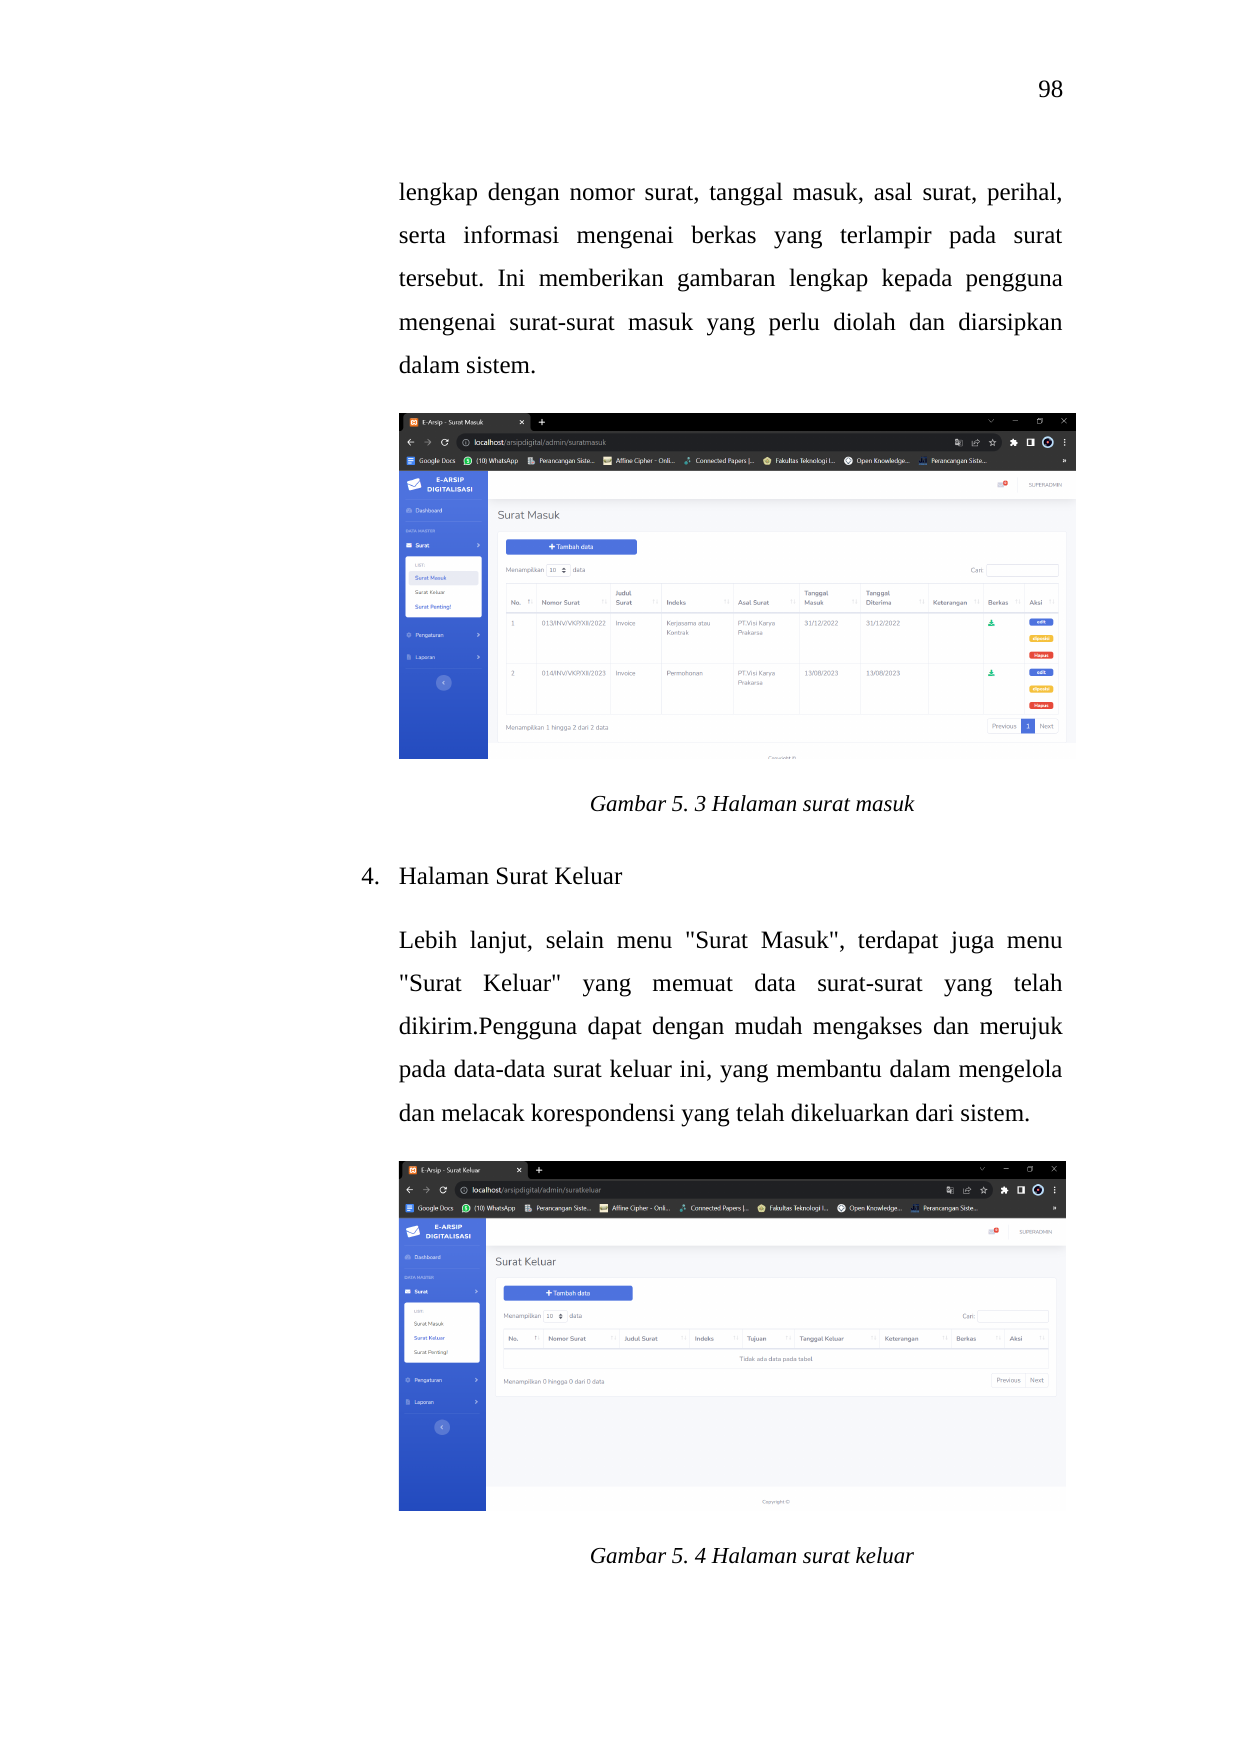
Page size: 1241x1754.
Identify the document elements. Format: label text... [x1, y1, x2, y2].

text Gambar 5. 3 Halaman surat masuk [368, 790, 1063, 816]
picture [398, 1161, 1066, 1511]
picture [399, 413, 1076, 759]
list Halaman Surat Keluar [361, 861, 1063, 890]
text Lebih lanjut, selain menu "Surat Masuk", terdapat juga menu "Surat Keluar" yang memuat data surat-surat yang telah dikirim.Pengguna dapat dengan mudah mengakses dan merujuk pada data-data surat keluar ini, yang membantu dalam mengelola dan melacak korespondensi yang telah dikeluarkan dari sistem. [399, 925, 1063, 1126]
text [399, 177, 1063, 378]
text Gambar 5. 4 Halaman surat keluar [368, 1542, 1063, 1569]
